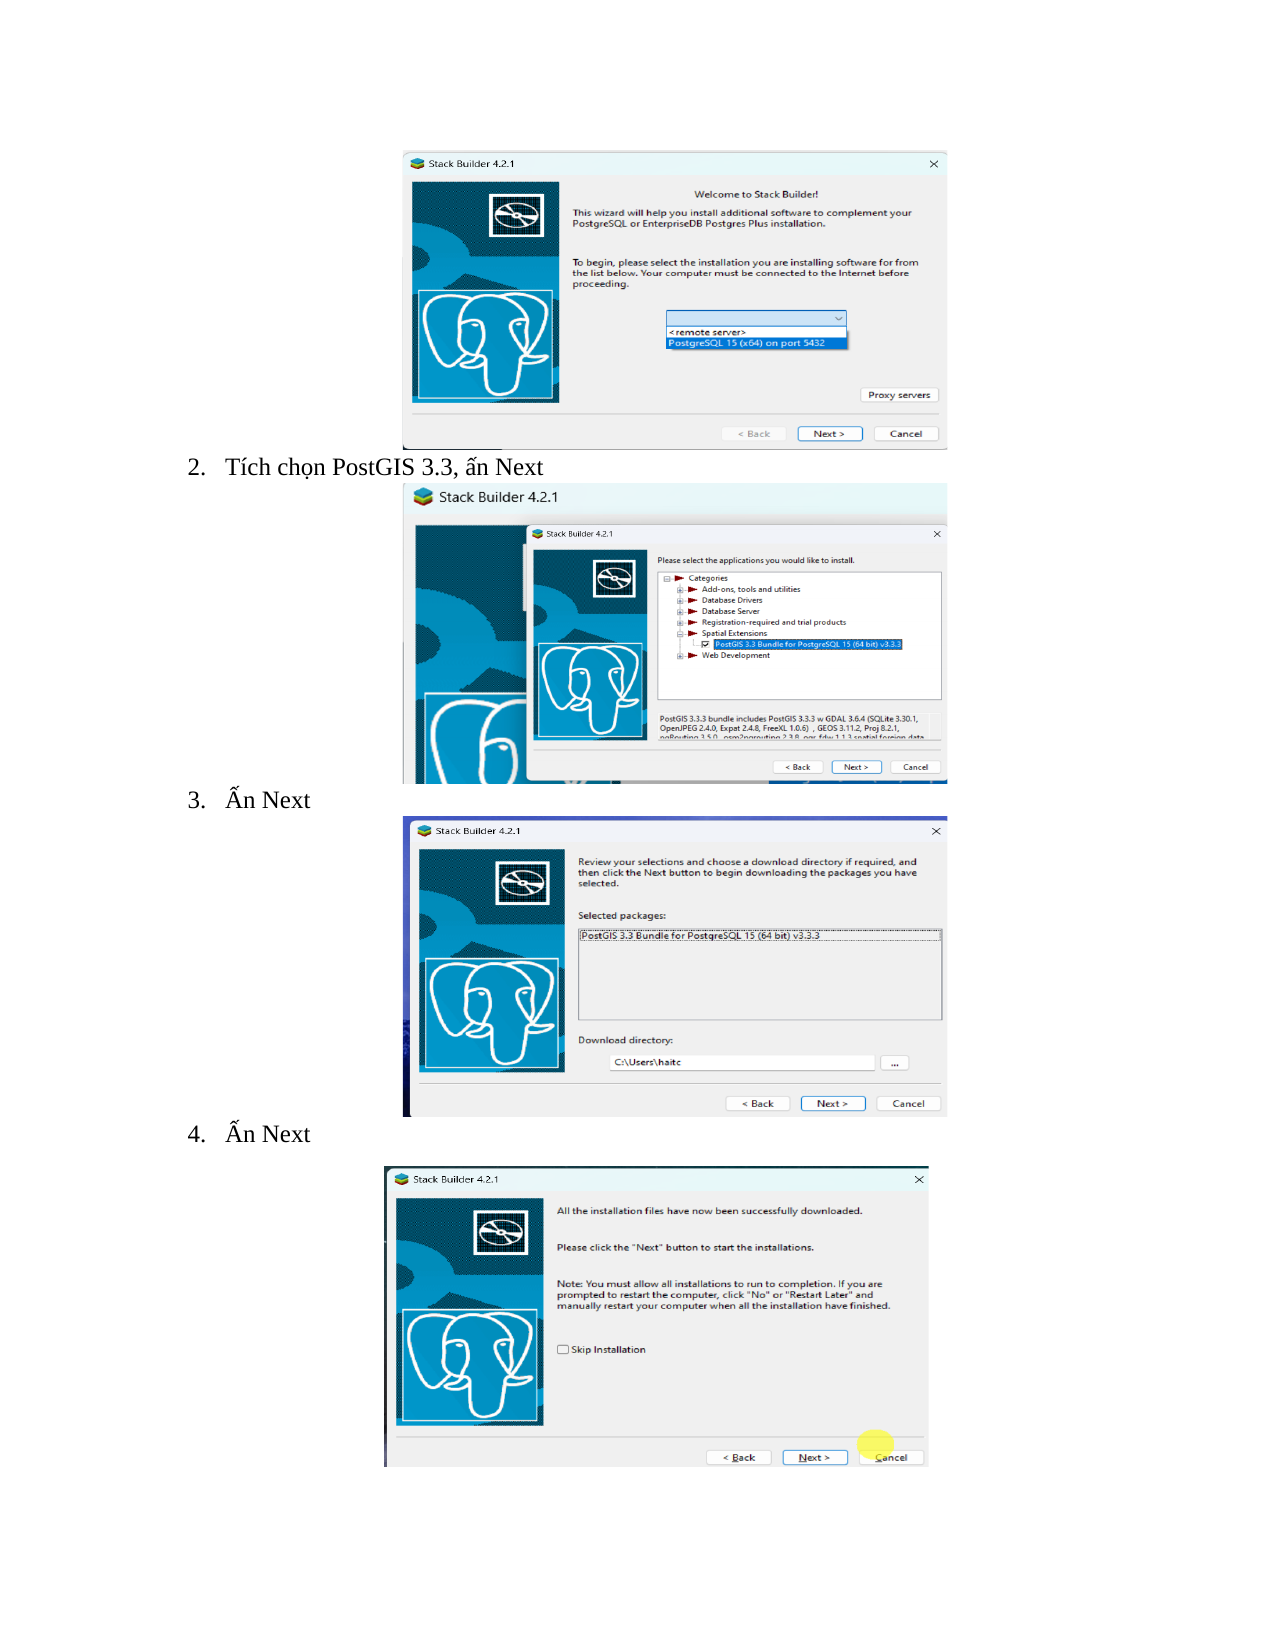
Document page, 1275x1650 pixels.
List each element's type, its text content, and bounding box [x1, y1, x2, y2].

list Ấn Next [187, 1119, 1125, 1147]
list Ấn Next [187, 785, 1125, 814]
picture [498, 745, 508, 750]
picture [384, 1166, 929, 1467]
picture [402, 150, 948, 450]
picture [402, 816, 948, 1117]
list Tích chọn PostGIS 3.3, ấn Next [187, 452, 1125, 481]
picture [402, 483, 948, 784]
